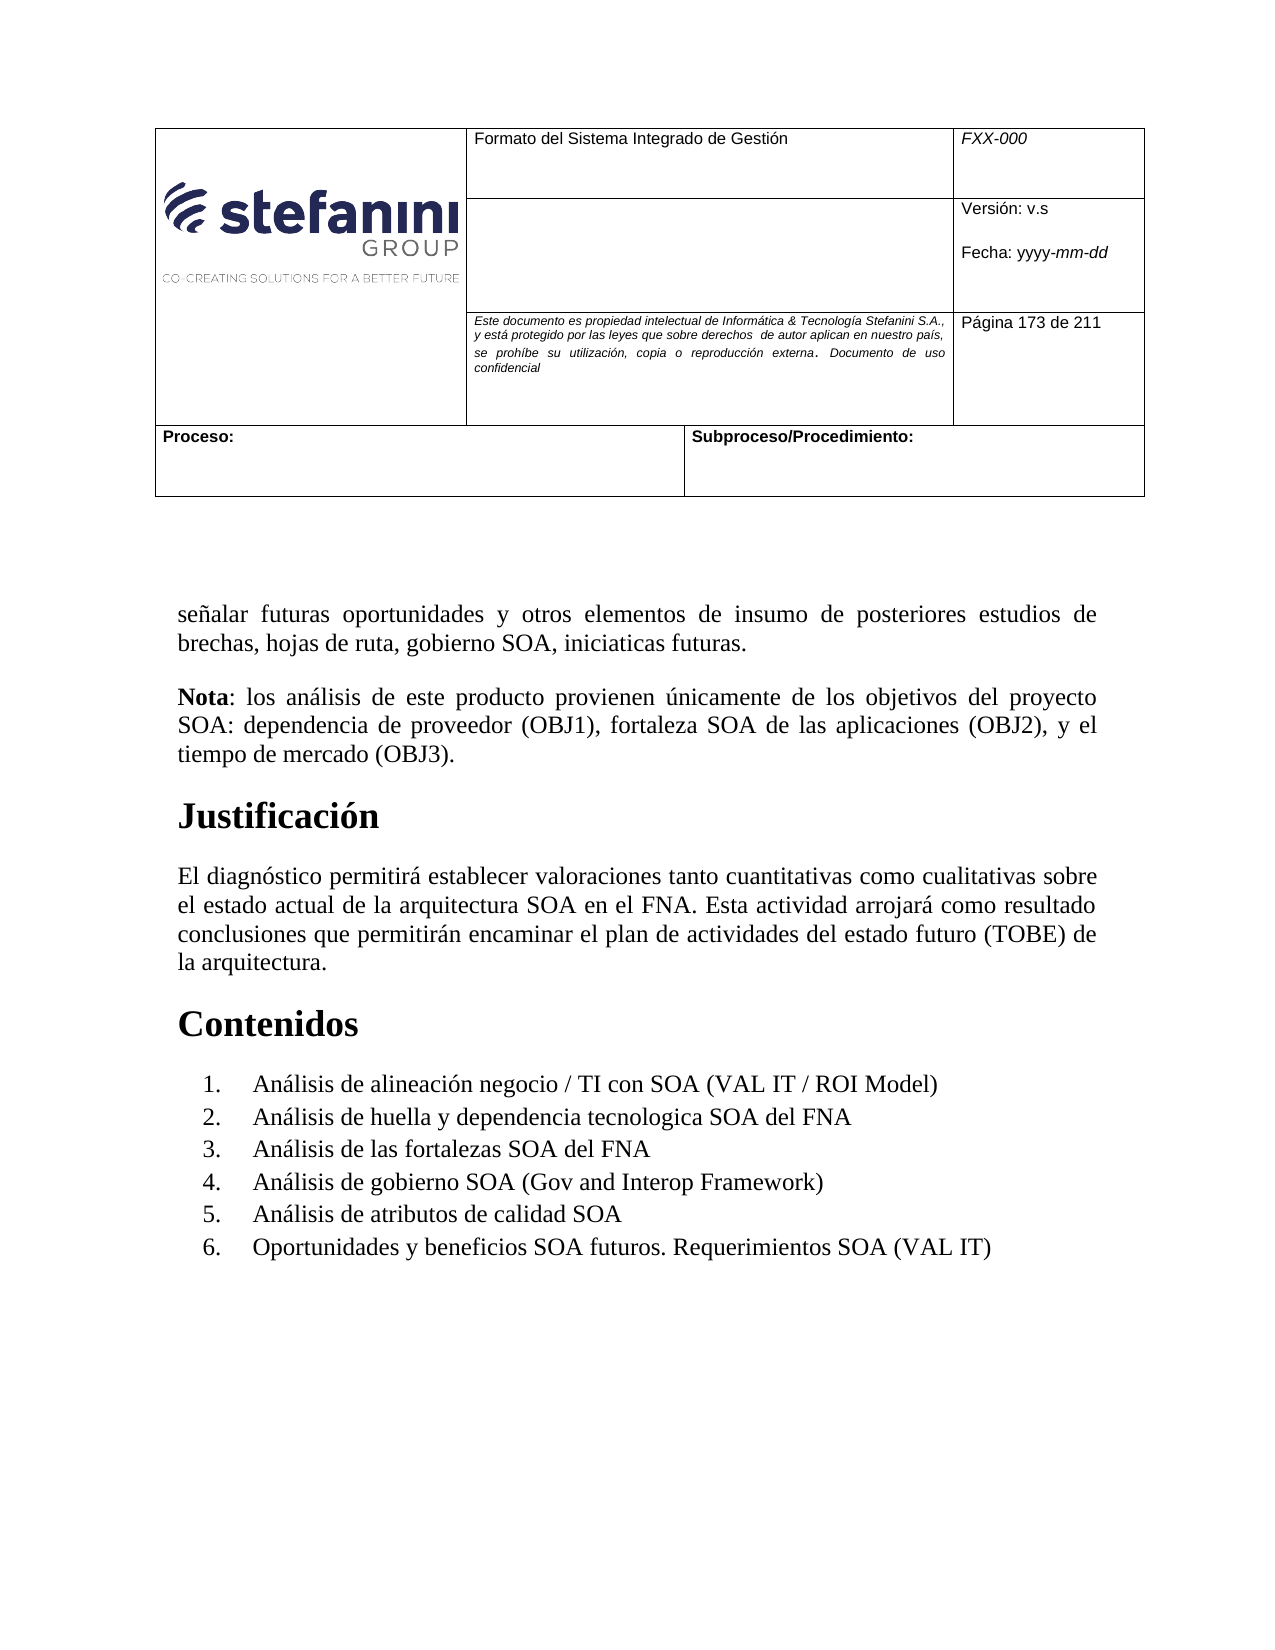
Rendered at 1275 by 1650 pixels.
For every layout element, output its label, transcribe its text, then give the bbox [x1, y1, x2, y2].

list Análisis de las fortalezas SOA del FNA [202, 1134, 1098, 1163]
text Presentar las conclusiones y el resumen de los análisis de la Fase 1, Estado SOA Actual, constrastadas con una visión SOA estándar. Las conclusiones expuestas darán lugar a señalar futuras oportunidades y otros elementos de insumo de posteriores estudios de brechas, hojas de ruta, gobierno SOA, iniciaticas futuras. [177, 599, 1098, 657]
subtitle Justificación [177, 793, 1098, 836]
list Análisis de alineación negocio / TI con SOA (VAL IT / ROI Model) [202, 1069, 1098, 1098]
list Análisis de huella y dependencia tecnologica SOA del FNA [202, 1102, 1098, 1131]
list Análisis de atributos de calidad SOA [202, 1199, 1098, 1228]
subtitle Contenidos [177, 1001, 1098, 1044]
list Oportunidades y beneficios SOA futuros. Requerimientos SOA (VAL IT) [202, 1232, 1098, 1261]
picture [162, 182, 460, 286]
text El diagnóstico permitirá establecer valoraciones tanto cuantitativas como cualitativas sobre el estado actual de la arquitectura SOA en el FNA. Esta actividad arrojará como resultado conclusiones que permitirán encaminar el plan de actividades del estado futuro (TOBE) de la arquitectura. [177, 861, 1098, 976]
list Análisis de gobierno SOA (Gov and Interop Framework) [202, 1167, 1098, 1196]
text Nota: los análisis de este producto provienen únicamente de los objetivos del proyecto SOA: dependencia de proveedor (OBJ1), fortaleza SOA de las aplicaciones (OBJ2), y el tiempo de mercado (OBJ3). [177, 682, 1098, 768]
